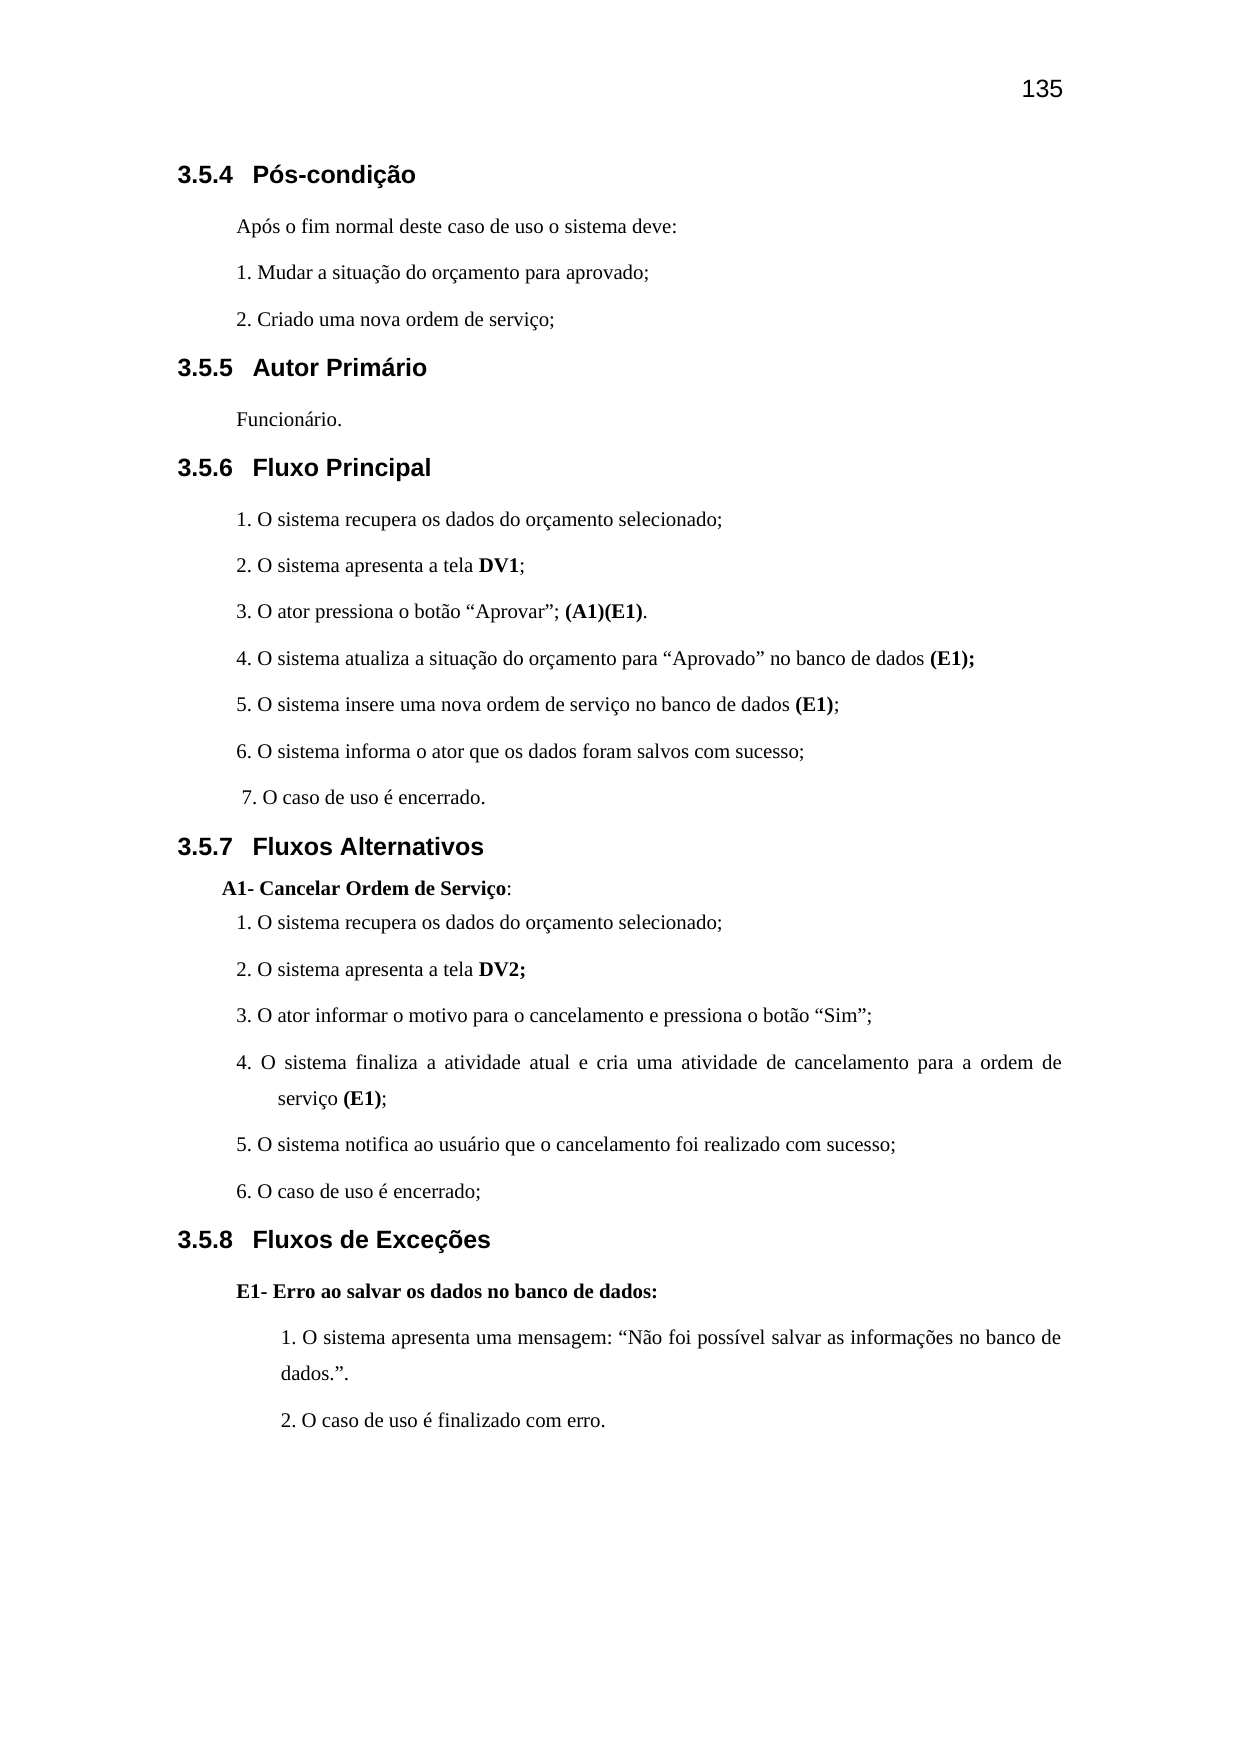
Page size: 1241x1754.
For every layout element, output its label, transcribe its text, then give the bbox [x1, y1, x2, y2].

text Pós-condição [177, 160, 1063, 189]
text 2. Criado uma nova ordem de serviço; [236, 306, 1063, 331]
text Fluxos de Exceções [177, 1225, 1063, 1254]
text 4. O sistema atualiza a situação do orçamento para “Aprovado” no banco de dados (E1); [236, 646, 1063, 670]
text 4. O sistema finaliza a atividade atual e cria uma atividade de cancelamento para a ordem de serviço (E1); [236, 1049, 1063, 1110]
text 1. Mudar a situação do orçamento para aprovado; [236, 260, 1063, 284]
text 3. O ator pressiona o botão “Aprovar”; (A1)(E1). [236, 599, 1063, 623]
text Fluxo Principal [177, 453, 1063, 482]
text A1- Cancelar Ordem de Serviço: [177, 875, 1063, 900]
text 3. O ator informar o motivo para o cancelamento e pressiona o botão “Sim”; [236, 1003, 1063, 1027]
text 1. O sistema recupera os dados do orçamento selecionado; [236, 506, 1063, 531]
text 6. O caso de uso é encerrado; [236, 1178, 1063, 1203]
text Após o fim normal deste caso de uso o sistema deve: [236, 213, 1063, 238]
text 5. O sistema insere uma nova ordem de serviço no banco de dados (E1); [236, 692, 1063, 716]
text 5. O sistema notifica ao usuário que o cancelamento foi realizado com sucesso; [236, 1132, 1063, 1156]
text Autor Primário [177, 353, 1063, 382]
text Funcionário. [236, 406, 1063, 431]
text 2. O sistema apresenta a tela DV1; [236, 553, 1063, 577]
text 7. O caso de uso é encerrado. [236, 785, 1063, 809]
text 6. O sistema informa o ator que os dados foram salvos com sucesso; [236, 739, 1063, 763]
text 2. O sistema apresenta a tela DV2; [236, 957, 1063, 981]
text 1. O sistema apresenta uma mensagem: “Não foi possível salvar as informações no banco de dados.”. [281, 1325, 1063, 1385]
text 1. O sistema recupera os dados do orçamento selecionado; [236, 910, 1063, 934]
text 2. O caso de uso é finalizado com erro. [281, 1407, 1063, 1432]
text Fluxos Alternativos [177, 832, 1063, 860]
text E1- Erro ao salvar os dados no banco de dados: [236, 1278, 1063, 1303]
